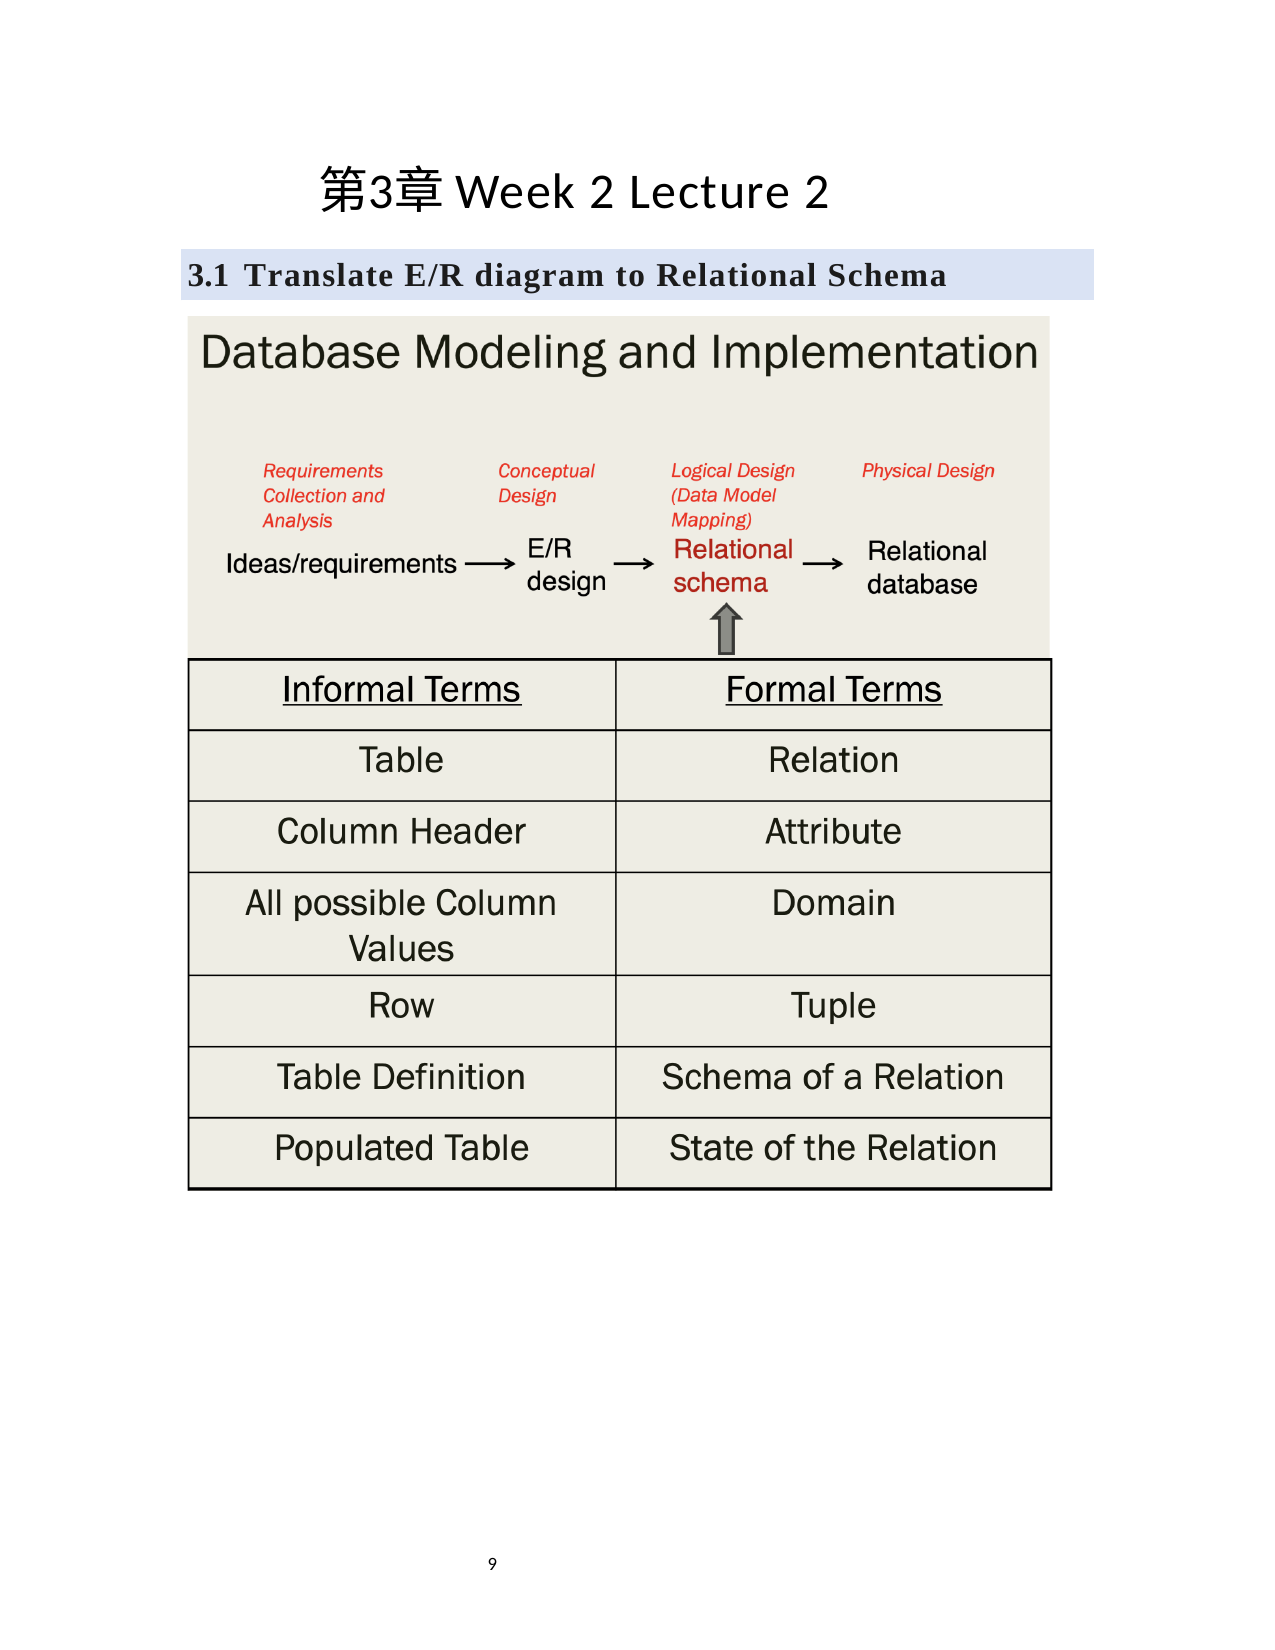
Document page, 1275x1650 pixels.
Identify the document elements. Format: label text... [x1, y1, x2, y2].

subtitle Translate E/R diagram to Relational Schema [188, 256, 1087, 294]
subtitle Week 2 Lecture 2 [319, 150, 1087, 222]
picture [187, 316, 1053, 1191]
